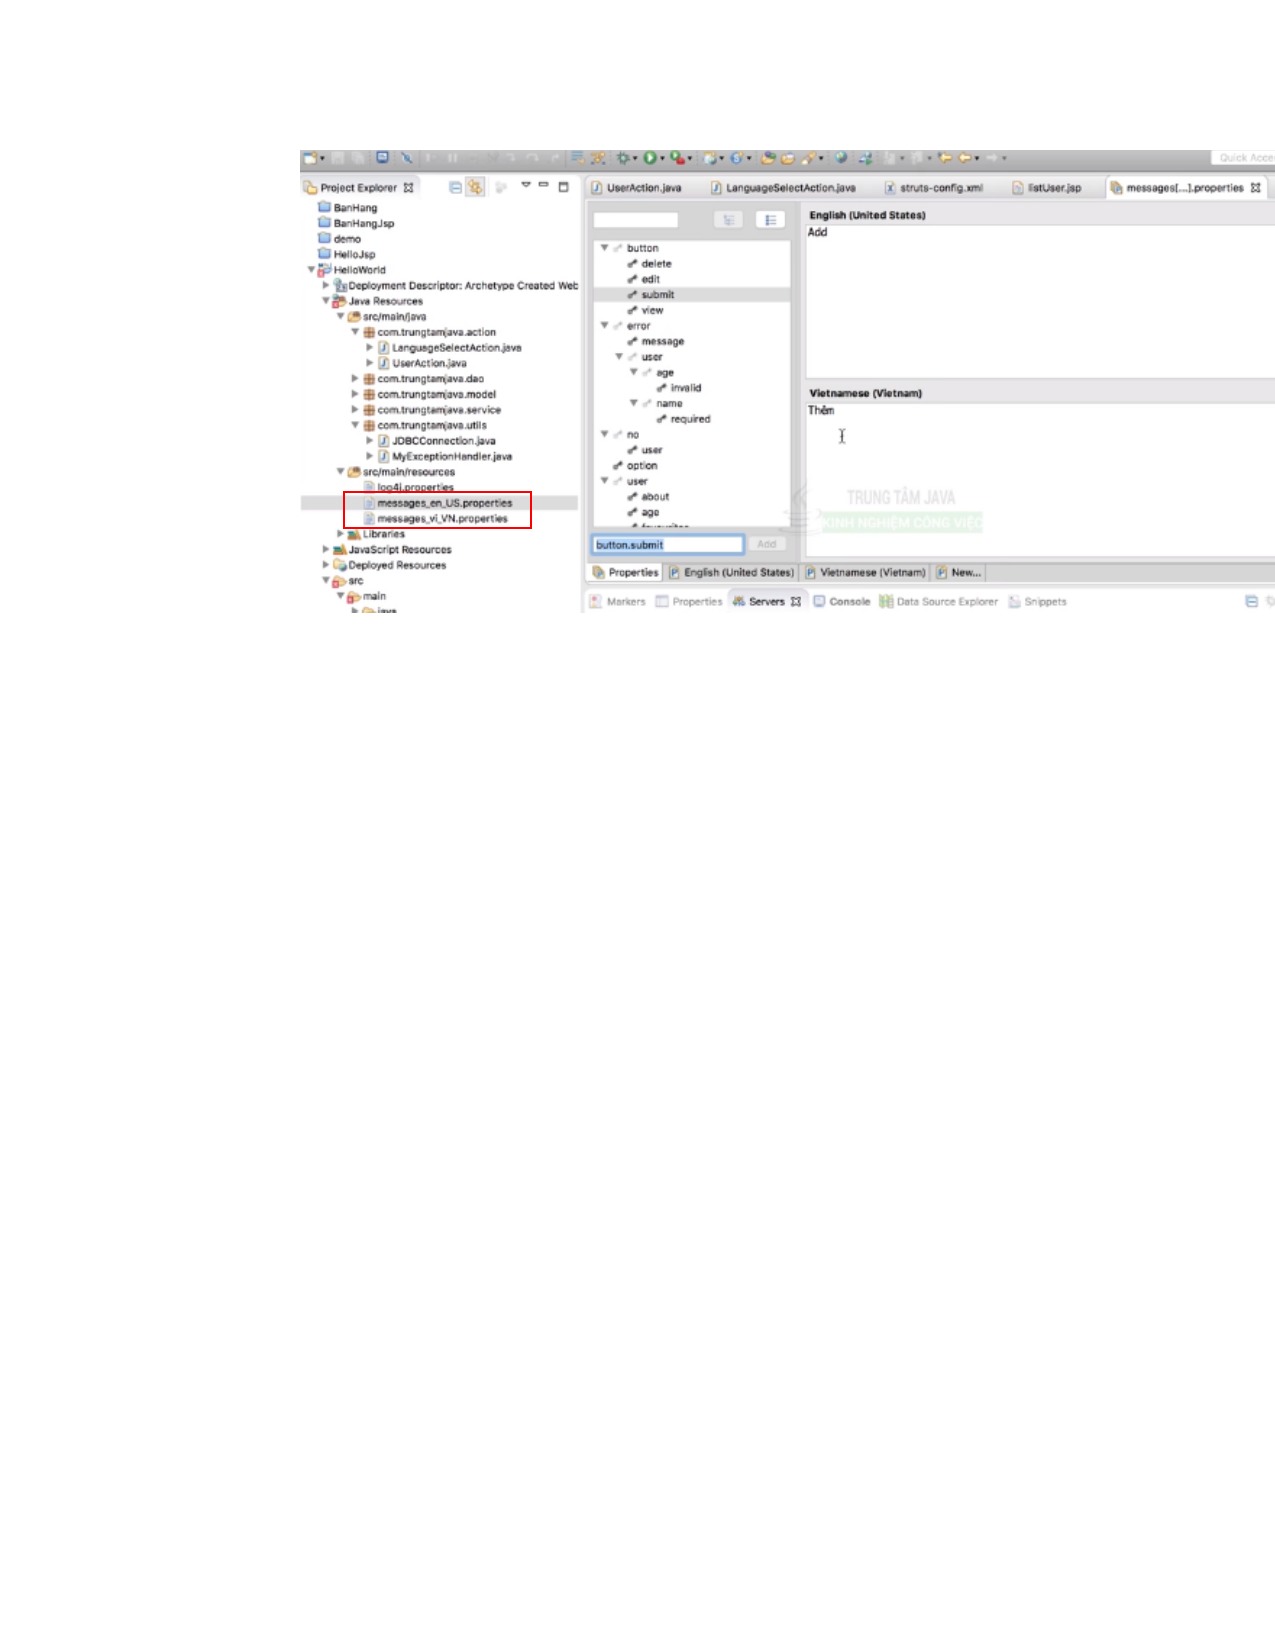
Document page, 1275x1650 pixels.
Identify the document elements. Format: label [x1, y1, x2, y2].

picture [300, 150, 1275, 613]
